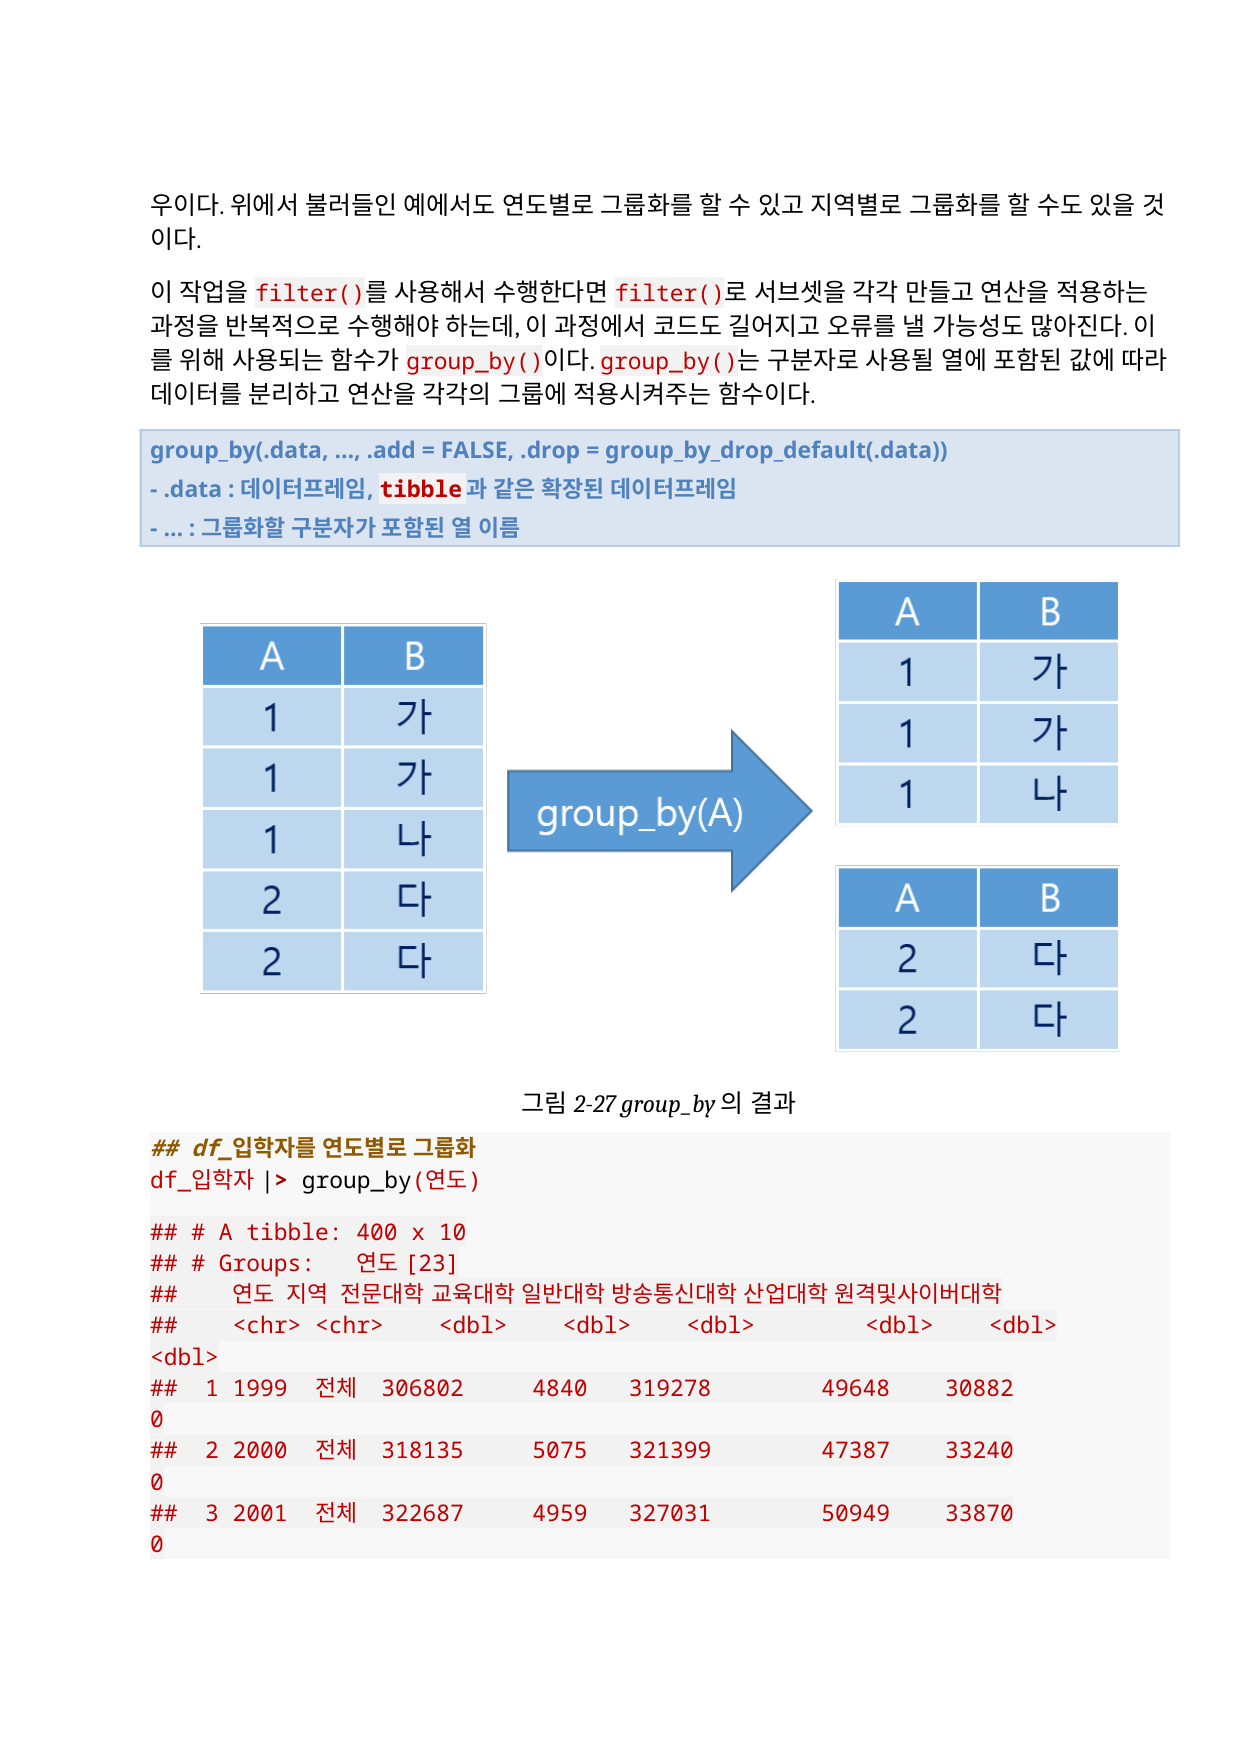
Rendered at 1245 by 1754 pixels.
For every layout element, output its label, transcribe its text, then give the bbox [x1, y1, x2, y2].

text ## df_입학자를 연도별로 그룹화 df_입학자 |> group_by(연도) [150, 1132, 1170, 1195]
text group_by(.data, …, .add = FALSE, .drop = group_by_drop_default(.data)) - .data : 데이터프레임, tibble과 같은 확장된 데이터프레임 - … : 그룹화할 구분자가 포함된 열 이름 [142, 431, 1178, 545]
text 이 작업을 filter()를 사용해서 수행한다면 filter()로 서브셋을 각각 만들고 연산을 적용하는 과정을 반복적으로 수행해야 하는데, 이 과정에서 코드도 길어지고 오류를 낼 가능성도 많아진다. 이를 위해 사용되는 함수가 group_by()이다. group_by()는 구분자로 사용될 열에 포함된 값에 따라 데이터를 분리하고 연산을 각각의 그룹에 적용시켜주는 함수이다. [150, 274, 1170, 411]
text 그림 2-27 group_by의 결과 [150, 1086, 1170, 1120]
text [150, 187, 1170, 256]
picture [200, 575, 1121, 1065]
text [150, 1216, 1170, 1559]
